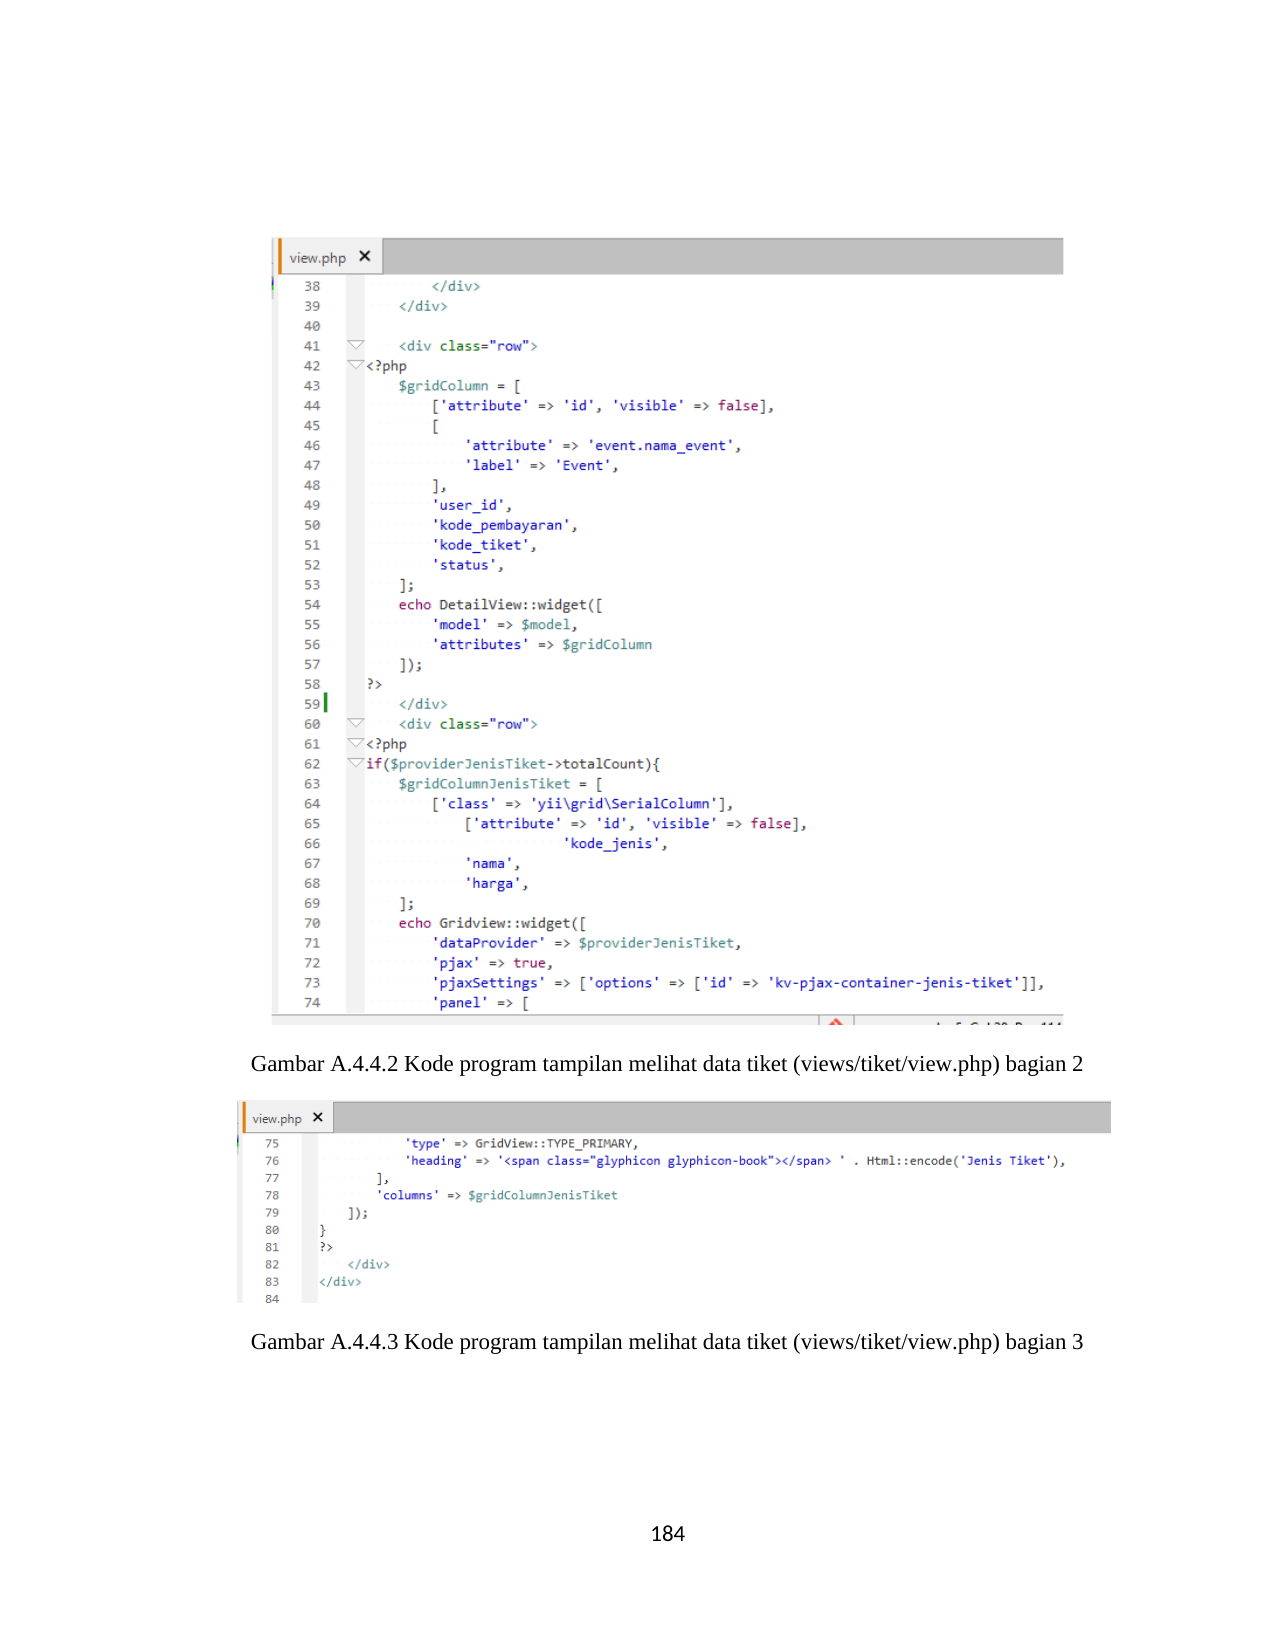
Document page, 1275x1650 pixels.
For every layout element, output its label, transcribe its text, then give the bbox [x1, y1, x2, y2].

picture [271, 237, 1064, 1025]
picture [237, 1100, 1111, 1303]
